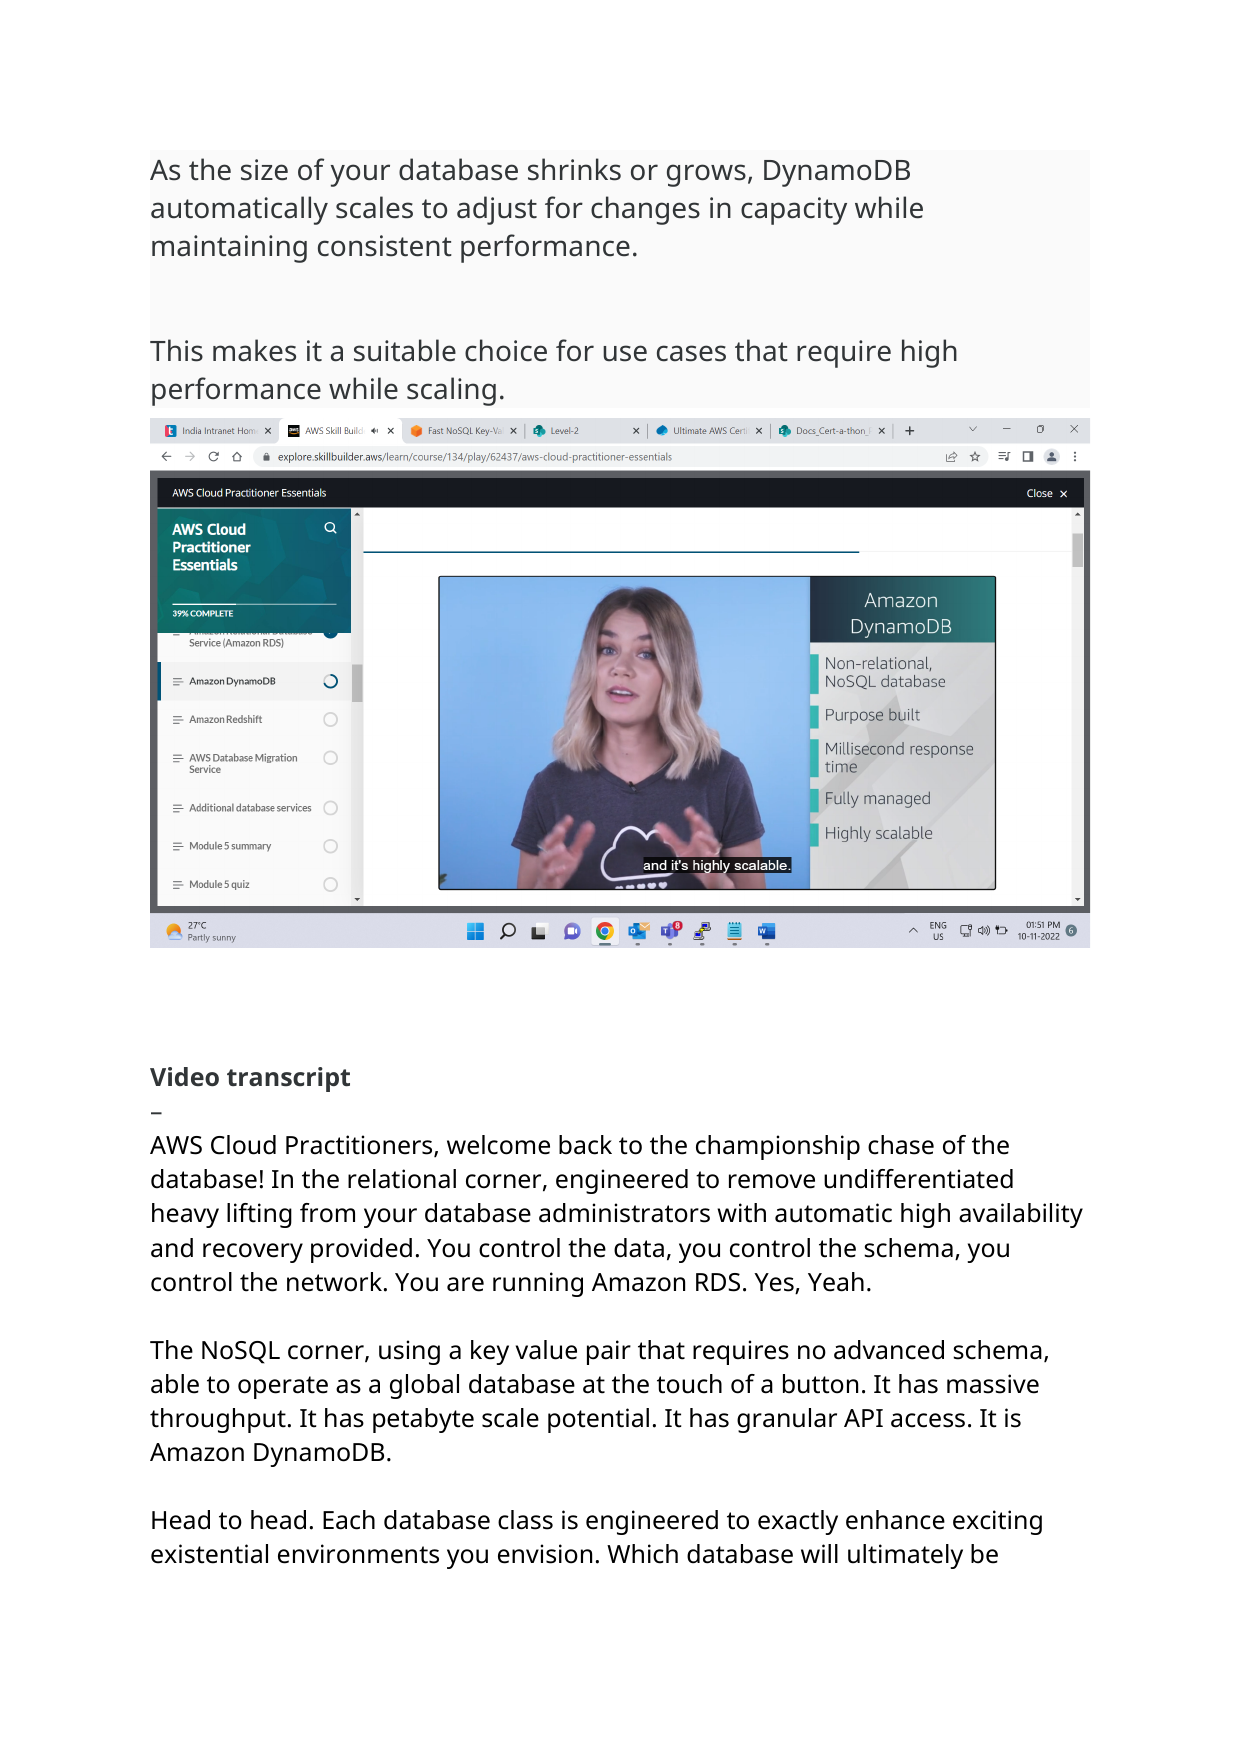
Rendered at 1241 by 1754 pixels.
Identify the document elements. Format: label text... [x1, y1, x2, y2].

text Video transcript [150, 1060, 1090, 1094]
text – [150, 1094, 1090, 1128]
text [150, 1503, 1090, 1571]
text This makes it a suitable choice for use cases that require high performance while scaling. [150, 331, 1090, 408]
text As the size of your database shrinks or grows, DynamoDB automatically scales to adjust for changes in capacity while maintaining consistent performance. [150, 150, 1090, 265]
picture [150, 418, 1091, 948]
text The NoSQL corner, using a key value pair that requires no advanced schema, able to operate as a global database at the touch of a button. It has massive throughput. It has petabyte scale potential. It has granular API access. It is Amazon DynamoDB. [150, 1332, 1090, 1469]
text AWS Cloud Practitioners, welcome back to the championship chase of the database! In the relational corner, engineered to remove undifferentiated heavy lifting from your database administrators with automatic high availability and recovery provided. You control the data, you control the schema, you control the network. You are running Amazon RDS. Yes, Yeah. [150, 1128, 1090, 1298]
